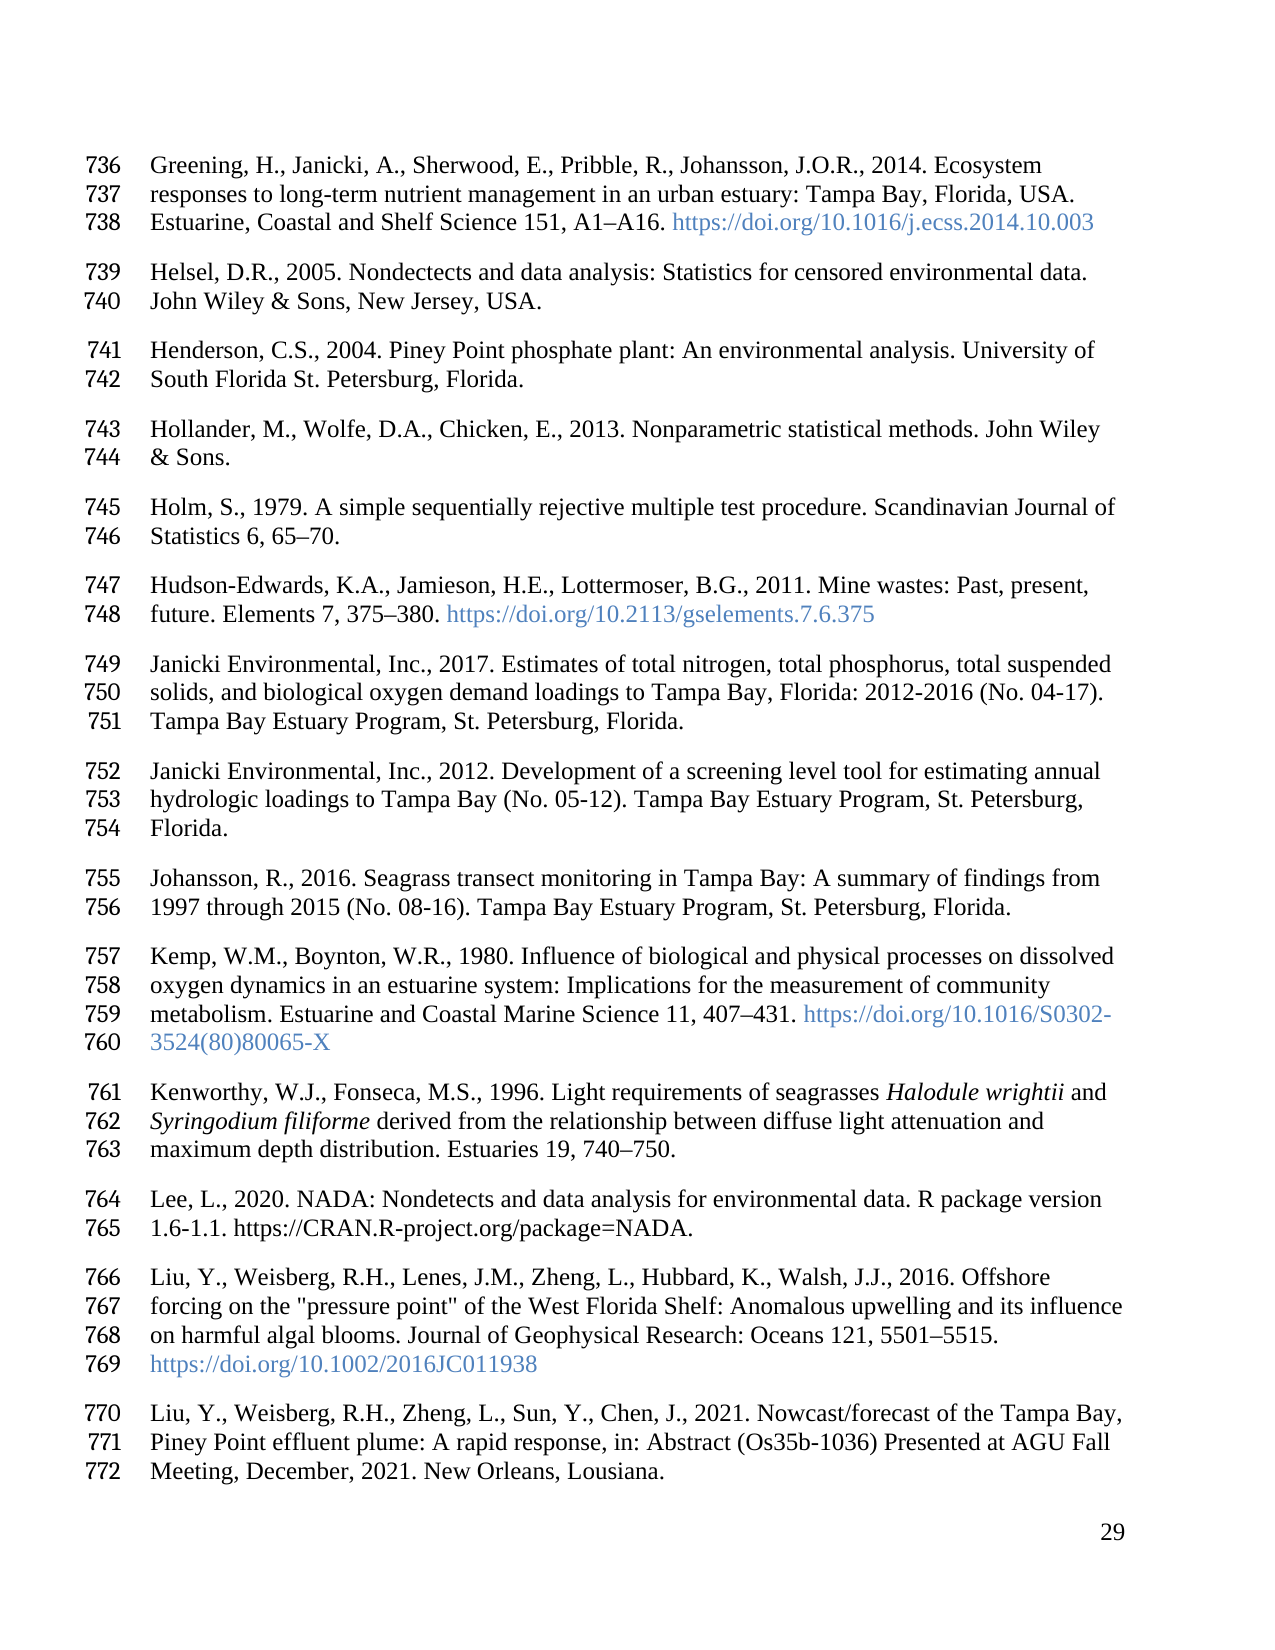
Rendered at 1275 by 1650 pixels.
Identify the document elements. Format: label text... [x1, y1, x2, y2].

text Greening, H., Janicki, A., Sherwood, E., Pribble, R., Johansson, J.O.R., 2014. Ecosystem responses to long-term nutrient management in an urban estuary: Tampa Bay, Florida, USA. Estuarine, Coastal and Shelf Science 151, A1–A16. https://doi.org/10.1016/j.ecss.2014.10.003 [150, 150, 1125, 236]
text Johansson, R., 2016. Seagrass transect monitoring in Tampa Bay: A summary of findings from 1997 through 2015 (No. 08-16). Tampa Bay Estuary Program, St. Petersburg, Florida. [150, 863, 1125, 920]
text Hudson-Edwards, K.A., Jamieson, H.E., Lottermoser, B.G., 2011. Mine wastes: Past, present, future. Elements 7, 375–380. https://doi.org/10.2113/gselements.7.6.375 [150, 570, 1125, 628]
text Lee, L., 2020. NADA: Nondetects and data analysis for environmental data. R package version 1.6-1.1. https://CRAN.R-project.org/package=NADA. [150, 1184, 1125, 1242]
text Janicki Environmental, Inc., 2012. Development of a screening level tool for estimating annual hydrologic loadings to Tampa Bay (No. 05-12). Tampa Bay Estuary Program, St. Petersburg, Florida. [150, 756, 1125, 842]
text Hollander, M., Wolfe, D.A., Chicken, E., 2013. Nonparametric statistical methods. John Wiley & Sons. [150, 414, 1125, 471]
text Henderson, C.S., 2004. Piney Point phosphate plant: An environmental analysis. University of South Florida St. Petersburg, Florida. [150, 335, 1125, 393]
text Helsel, D.R., 2005. Nondectects and data analysis: Statistics for censored environmental data. John Wiley & Sons, New Jersey, USA. [150, 257, 1125, 314]
text Holm, S., 1979. A simple sequentially rejective multiple test procedure. Scandinavian Journal of Statistics 6, 65–70. [150, 492, 1125, 549]
text Kemp, W.M., Boynton, W.R., 1980. Influence of biological and physical processes on dissolved oxygen dynamics in an estuarine system: Implications for the measurement of community metabolism. Estuarine and Coastal Marine Science 11, 407–431. https://doi.org/10.1016/S0302-3524(80)80065-X [150, 941, 1125, 1056]
text Kenworthy, W.J., Fonseca, M.S., 1996. Light requirements of seagrasses Halodule wrightii and Syringodium filiforme derived from the relationship between diffuse light attenuation and maximum depth distribution. Estuaries 19, 740–750. [150, 1077, 1125, 1163]
text Liu, Y., Weisberg, R.H., Zheng, L., Sun, Y., Chen, J., 2021. Nowcast/forecast of the Tampa Bay, Piney Point effluent plume: A rapid response, in: Abstract (Os35b-1036) Presented at AGU Fall Meeting, December, 2021. New Orleans, Lousiana. [150, 1398, 1125, 1484]
text Liu, Y., Weisberg, R.H., Lenes, J.M., Zheng, L., Hubbard, K., Walsh, J.J., 2016. Offshore forcing on the "pressure point" of the West Florida Shelf: Anomalous upwelling and its influence on harmful algal blooms. Journal of Geophysical Research: Oceans 121, 5501–5515. https://doi.org/10.1002/2016JC011938 [150, 1262, 1125, 1377]
text Janicki Environmental, Inc., 2017. Estimates of total nitrogen, total phosphorus, total suspended solids, and biological oxygen demand loadings to Tampa Bay, Florida: 2012-2016 (No. 04-17). Tampa Bay Estuary Program, St. Petersburg, Florida. [150, 649, 1125, 735]
